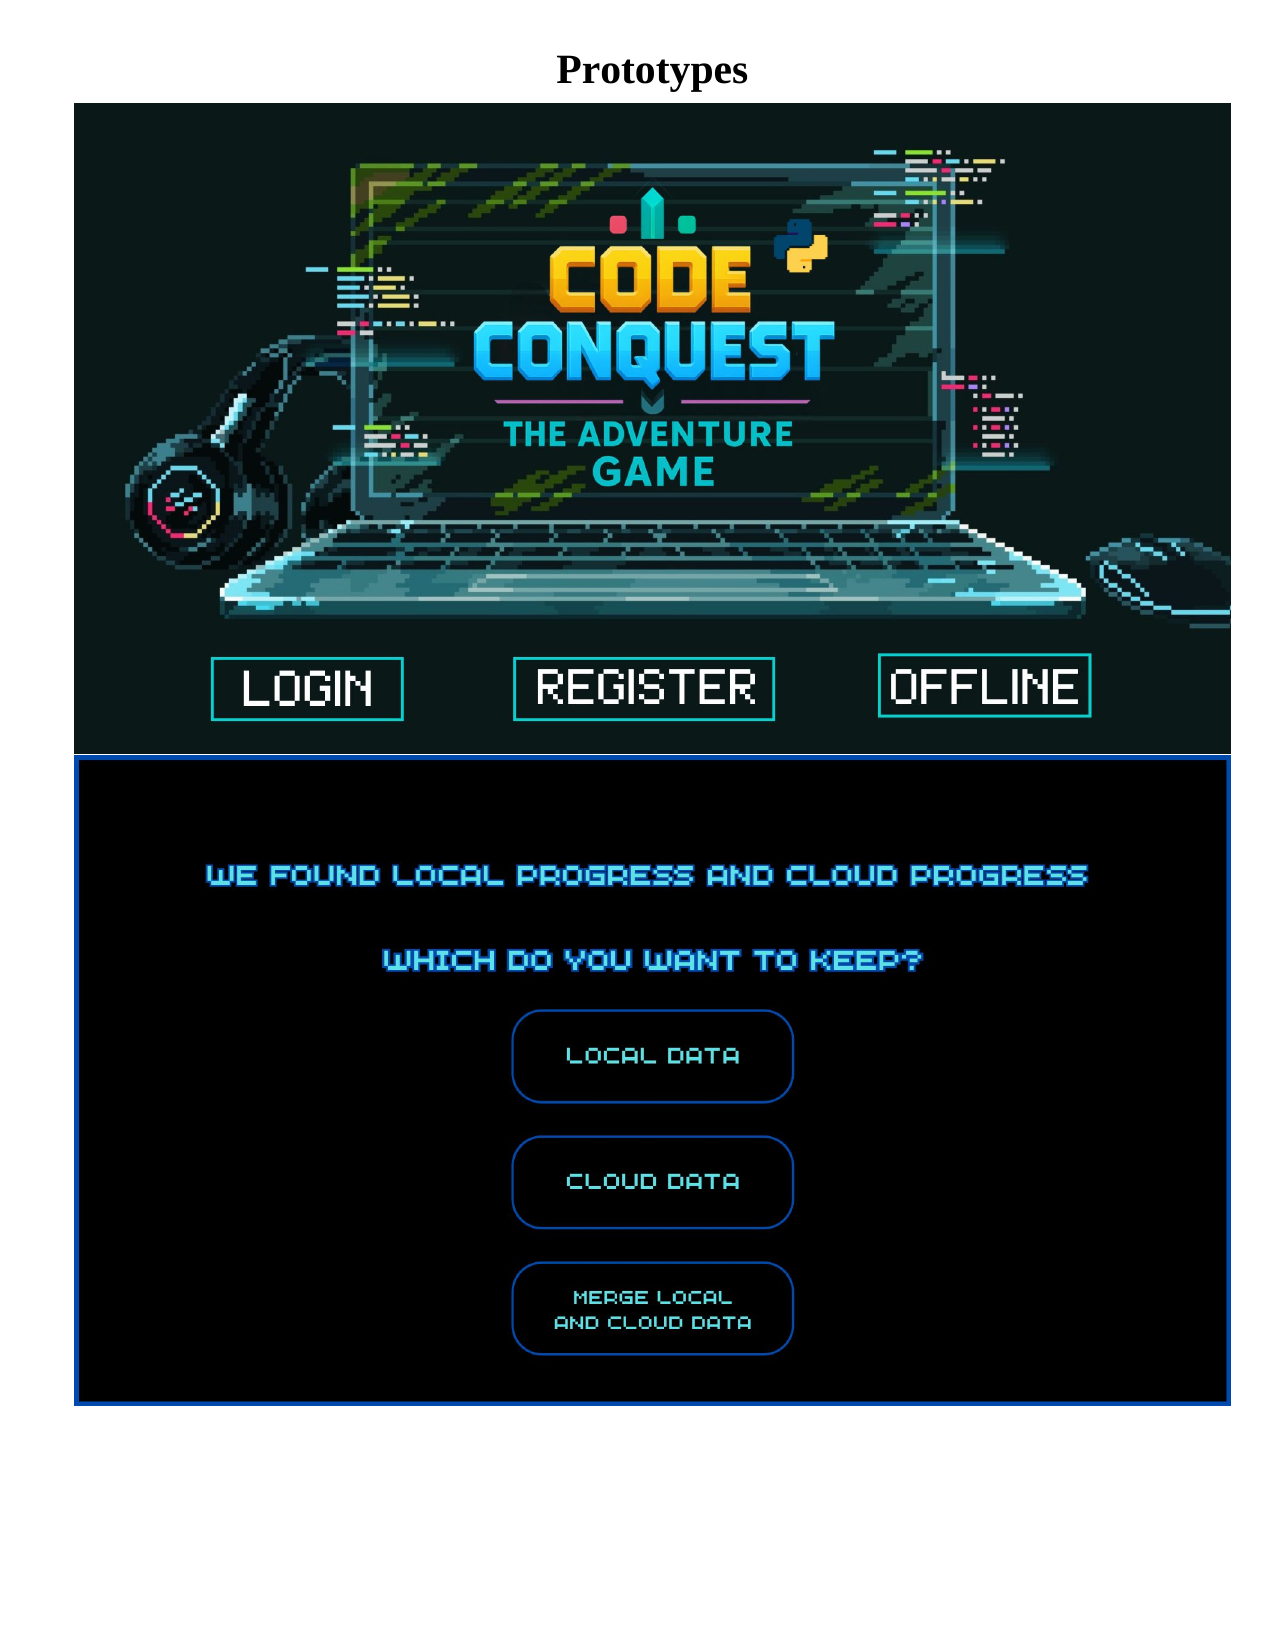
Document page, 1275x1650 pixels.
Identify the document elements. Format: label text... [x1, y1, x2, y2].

picture [74, 103, 1231, 754]
picture [74, 755, 1231, 1406]
subtitle Prototypes [74, 44, 1231, 92]
